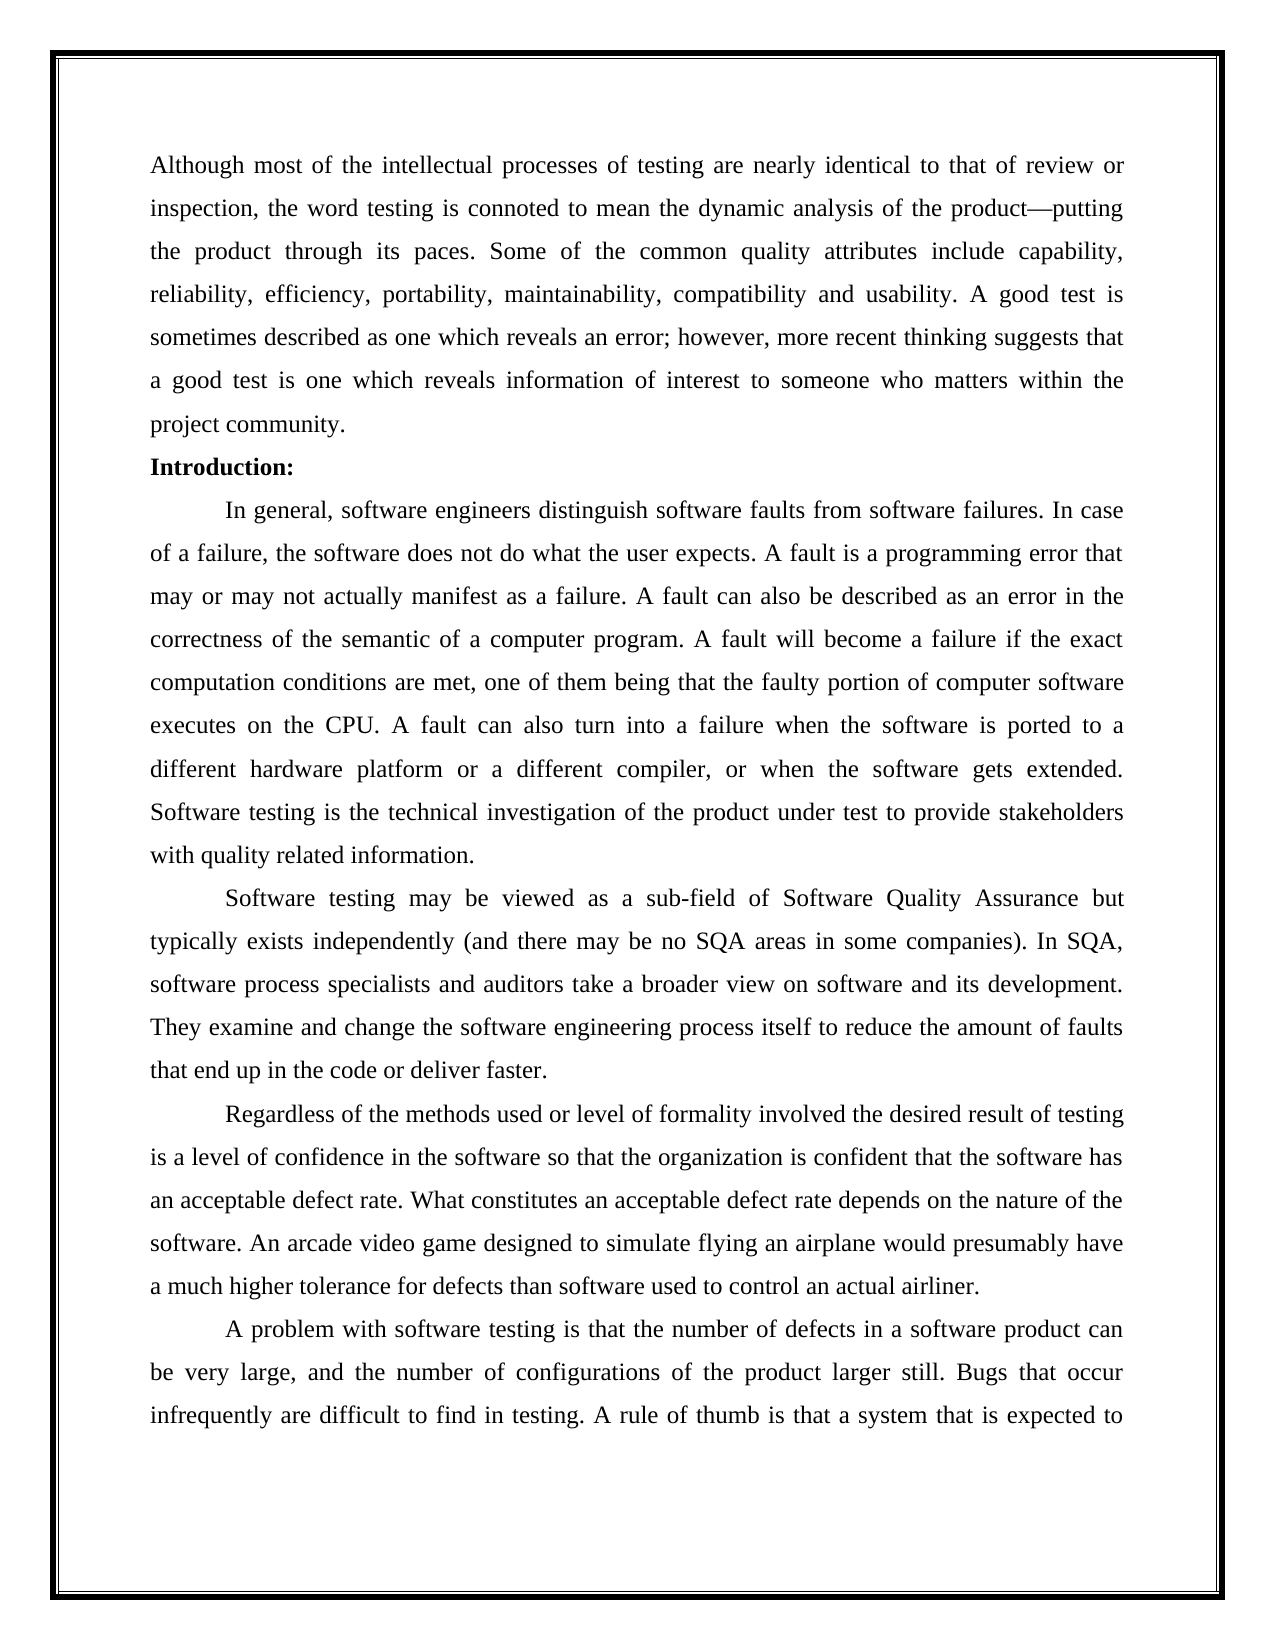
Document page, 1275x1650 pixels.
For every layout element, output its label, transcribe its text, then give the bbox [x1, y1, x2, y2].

text Introduction: [150, 452, 1125, 481]
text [150, 1314, 1125, 1429]
text Regardless of the methods used or level of formality involved the desired result of testing is a level of confidence in the software so that the organization is confident that the software has an acceptable defect rate. What constitutes an acceptable defect rate depends on the nature of the software. An arcade video game designed to simulate flying an airplane would presumably have a much higher tolerance for defects than software used to control an actual airliner. [150, 1099, 1125, 1300]
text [150, 150, 1125, 437]
text Software testing may be viewed as a sub-field of Software Quality Assurance but typically exists independently (and there may be no SQA areas in some companies). In SQA, software process specialists and auditors take a broader view on software and its development. They examine and change the software engineering process itself to reduce the amount of faults that end up in the code or deliver faster. [150, 883, 1125, 1084]
text In general, software engineers distinguish software faults from software failures. In case of a failure, the software does not do what the user expects. A fault is a programming error that may or may not actually manifest as a failure. A fault can also be described as an error in the correctness of the semantic of a computer program. A fault will become a failure if the exact computation conditions are met, one of them being that the faulty portion of computer software executes on the CPU. A fault can also turn into a failure when the software is ported to a different hardware platform or a different compiler, or when the software gets extended. Software testing is the technical investigation of the product under test to provide stakeholders with quality related information. [150, 495, 1125, 869]
